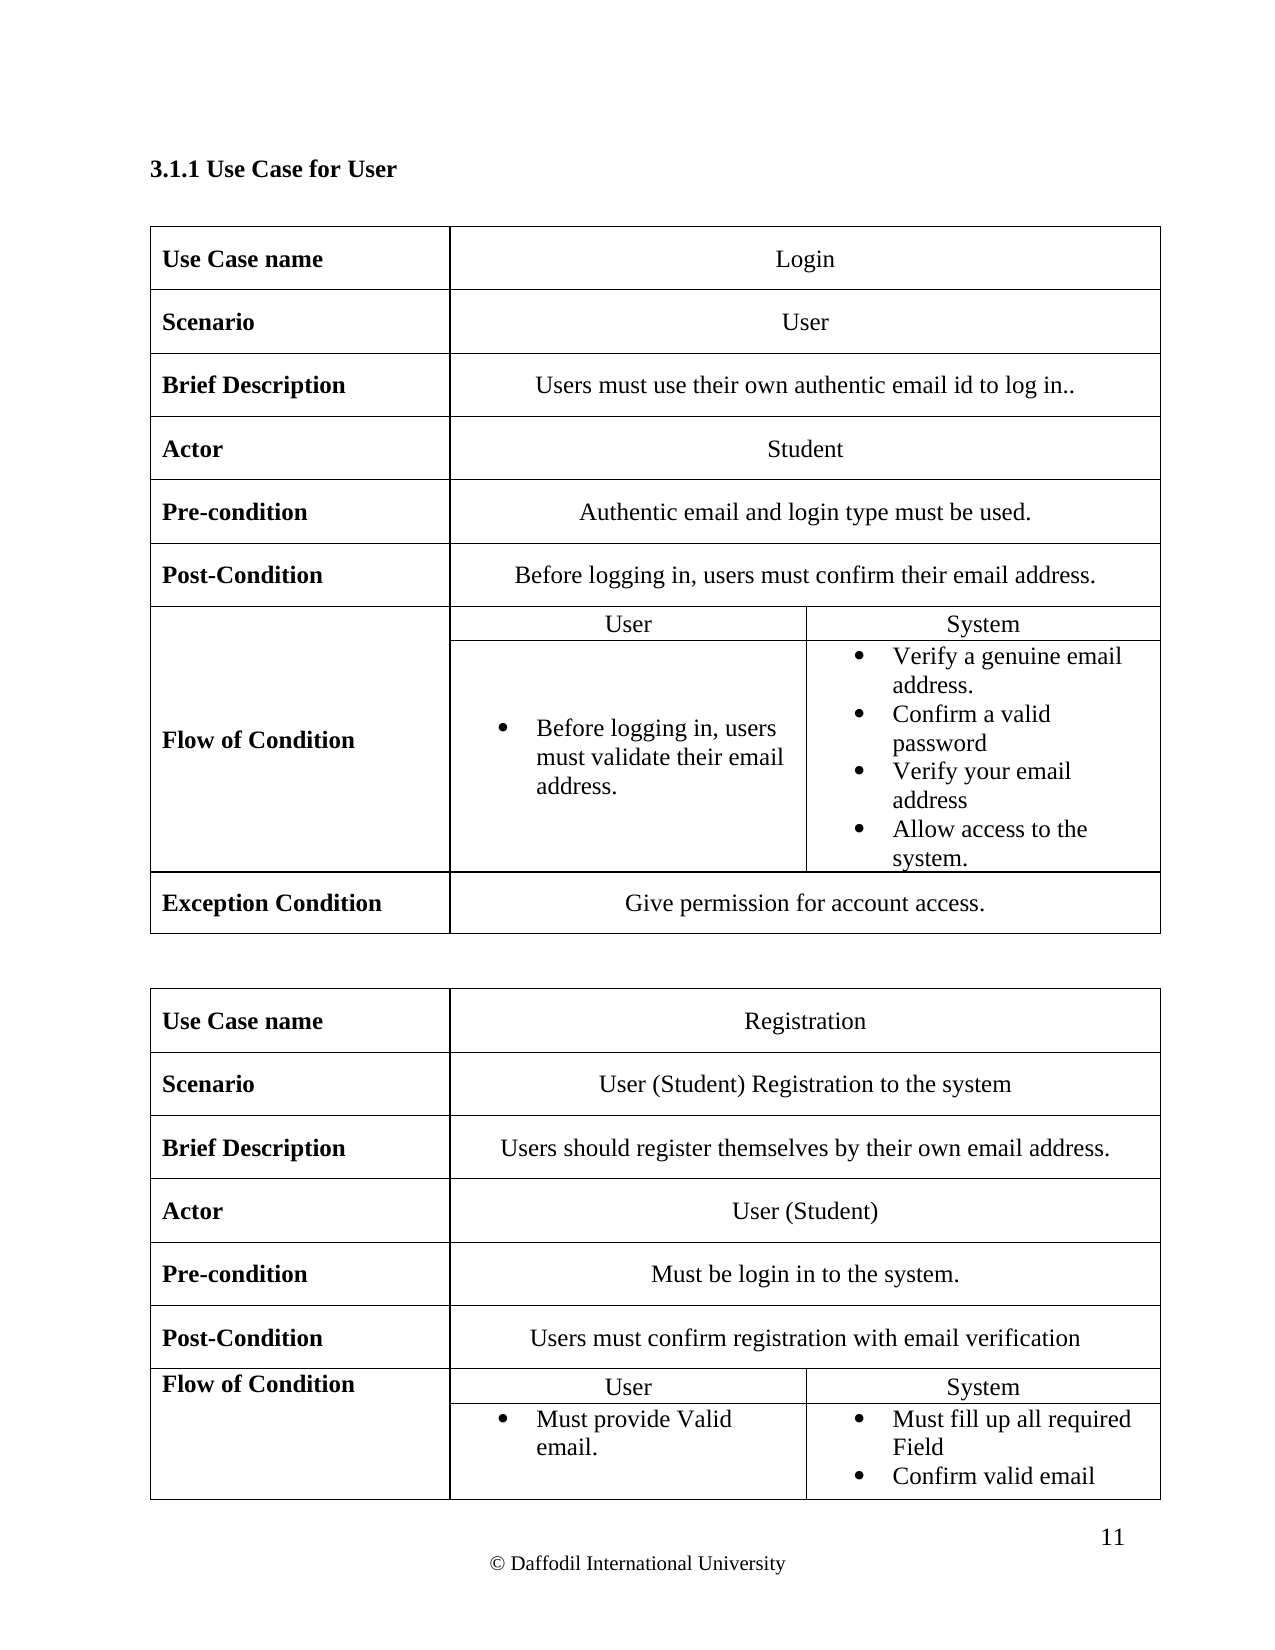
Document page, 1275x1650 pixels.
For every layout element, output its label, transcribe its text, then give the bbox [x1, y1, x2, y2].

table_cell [451, 1404, 806, 1499]
table_cell Brief Description [151, 354, 449, 416]
table_cell User [451, 607, 806, 640]
table_cell Flow of Condition [151, 607, 449, 871]
table_header Use Case name [151, 989, 449, 1052]
table_cell Authentic email and login type must be used. [451, 480, 1160, 543]
table_cell Exception Condition [151, 873, 449, 933]
table_cell User (Student) [451, 1179, 1160, 1242]
table_cell Give permission for account access. [451, 873, 1160, 933]
table_cell User [451, 290, 1160, 353]
table_cell Post-Condition [151, 1306, 449, 1368]
table_cell Brief Description [151, 1116, 449, 1178]
table_cell Verify a genuine email address. Confirm a valid password Verify your email address Allow access to the system. [807, 641, 1160, 871]
table_cell Flow of Condition [151, 1369, 449, 1499]
table_cell Users must use their own authentic email id to log in.. [451, 354, 1160, 416]
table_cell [807, 1404, 1160, 1499]
table_cell Before logging in, users must confirm their email address. [451, 544, 1160, 606]
table_header Use Case name [151, 227, 449, 289]
table_cell System [807, 607, 1160, 640]
table_cell Post-Condition [151, 544, 449, 606]
table_cell Scenario [151, 1053, 449, 1115]
table_header Login [451, 227, 1160, 289]
table_cell Users should register themselves by their own email address. [451, 1116, 1160, 1178]
subtitle 3.1.1 Use Case for User [150, 154, 1125, 183]
table_cell Before logging in, users must validate their email address. [451, 641, 806, 871]
table_cell Scenario [151, 290, 449, 353]
table_cell Actor [151, 417, 449, 479]
table_cell Users must confirm registration with email verification [451, 1306, 1160, 1368]
table_cell Pre-condition [151, 1243, 449, 1305]
table_cell User [451, 1369, 806, 1403]
table_cell Actor [151, 1179, 449, 1242]
table_cell Must be login in to the system. [451, 1243, 1160, 1305]
table_cell System [807, 1369, 1160, 1403]
table_cell Student [451, 417, 1160, 479]
table_header Registration [451, 989, 1160, 1052]
table_cell Pre-condition [151, 480, 449, 543]
table_cell User (Student) Registration to the system [451, 1053, 1160, 1115]
